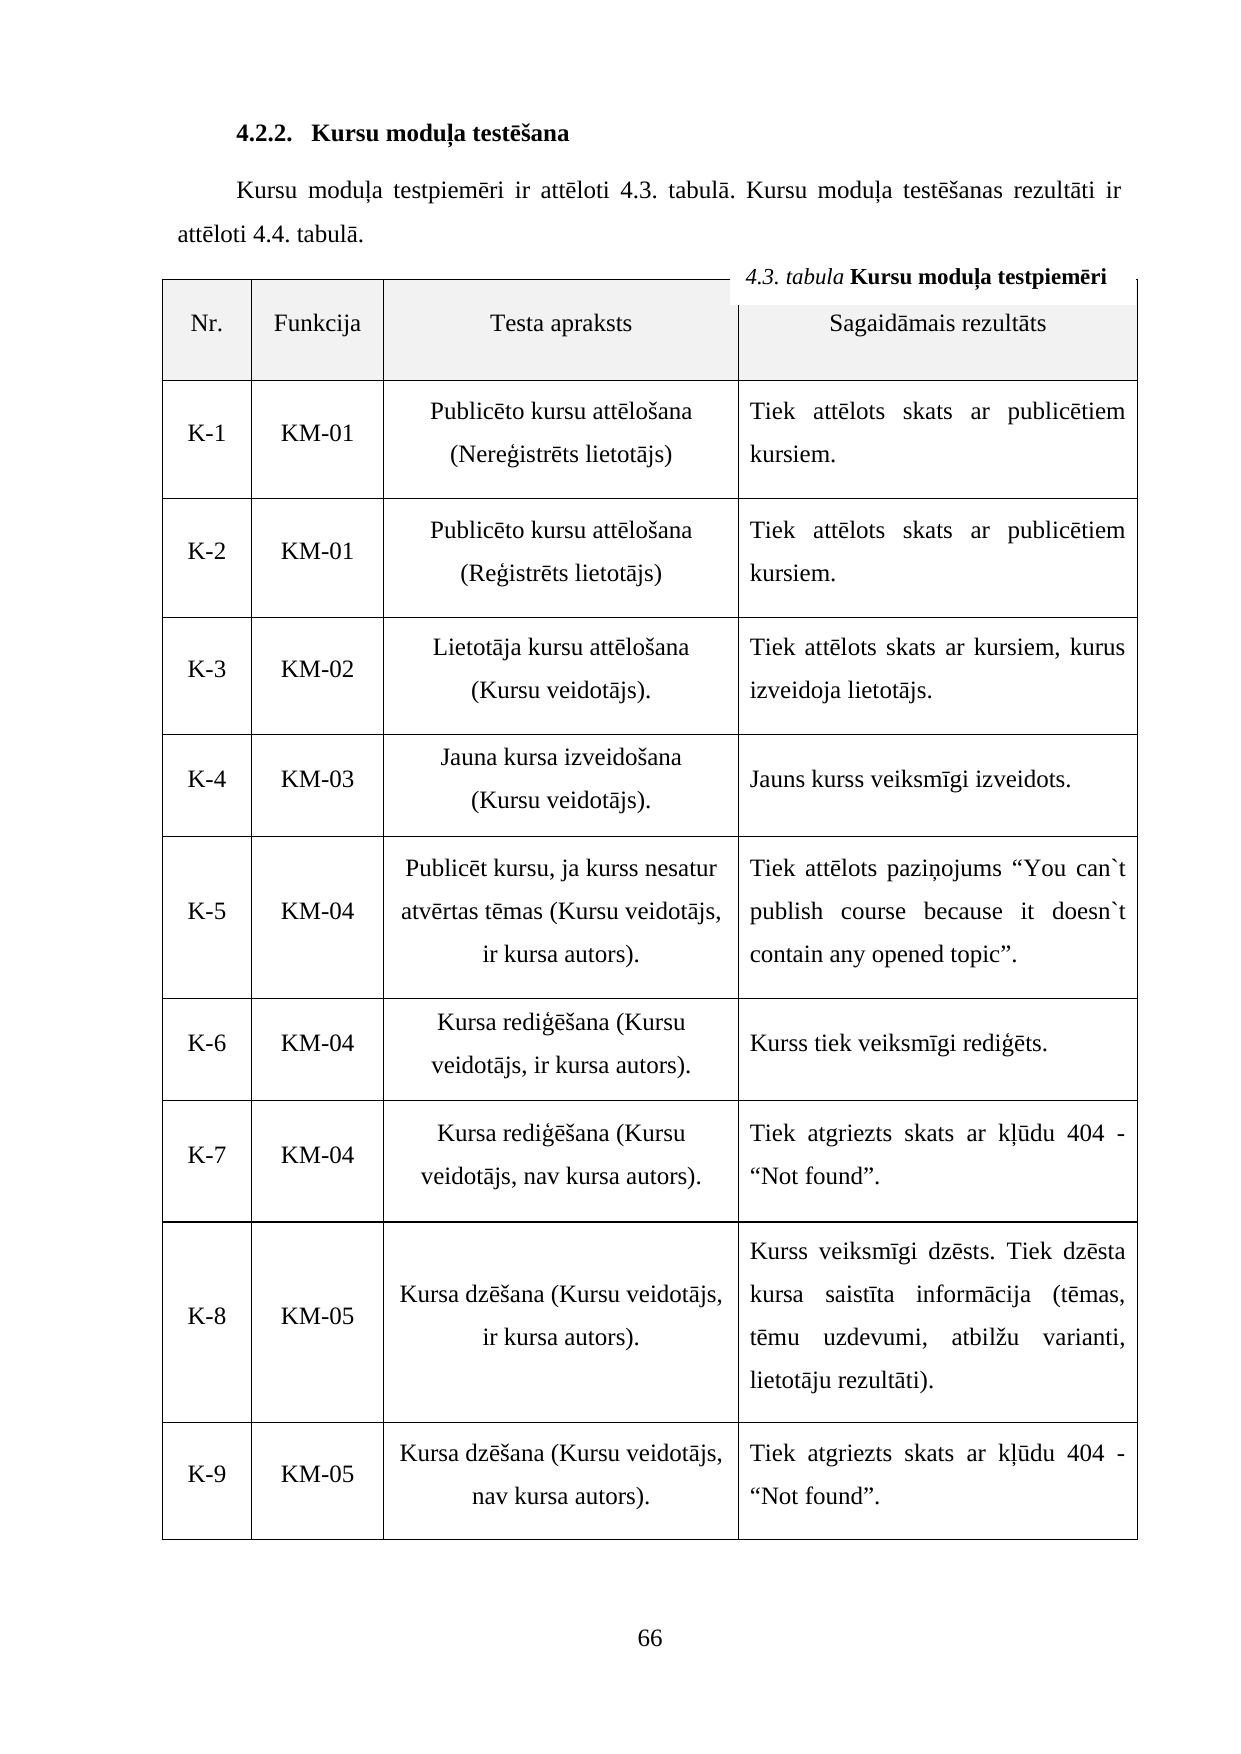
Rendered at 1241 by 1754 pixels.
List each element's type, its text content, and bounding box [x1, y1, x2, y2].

table_cell K-2 [163, 499, 251, 617]
table_cell Jauna kursa izveidošana (Kursu veidotājs). [384, 735, 738, 836]
table_header Funkcija [252, 280, 383, 380]
table_cell Tiek atgriezts skats ar kļūdu 404 - “Not found”. [739, 1423, 1137, 1539]
table_cell Tiek attēlots skats ar kursiem, kurus izveidoja lietotājs. [739, 618, 1137, 733]
table_cell K-5 [163, 837, 251, 998]
table_cell Kurss tiek veiksmīgi rediģēts. [739, 999, 1137, 1100]
table_cell KM-02 [252, 618, 383, 733]
table_cell K-8 [163, 1223, 251, 1422]
table_cell KM-01 [252, 499, 383, 617]
table_cell Kurss veiksmīgi dzēsts. Tiek dzēsta kursa saistīta informācija (tēmas, tēmu uzdevumi, atbilžu varianti, lietotāju rezultāti). [739, 1223, 1137, 1422]
table_cell KM-05 [252, 1223, 383, 1422]
table_cell Tiek attēlots skats ar publicētiem kursiem. [739, 381, 1137, 498]
table_cell KM-04 [252, 837, 383, 998]
subtitle Kursu moduļa testēšana [236, 118, 1122, 147]
table_cell K-3 [163, 618, 251, 733]
table_cell Publicēto kursu attēlošana (Reģistrēts lietotājs) [384, 499, 738, 617]
table_cell Kursa dzēšana (Kursu veidotājs, nav kursa autors). [384, 1423, 738, 1539]
table_cell K-1 [163, 381, 251, 498]
table_cell Tiek attēlots paziņojums “You can`t publish course because it doesn`t contain any opened topic”. [739, 837, 1137, 998]
table_cell K-9 [163, 1423, 251, 1539]
table_cell K-7 [163, 1101, 251, 1221]
table_cell KM-04 [252, 1101, 383, 1221]
table_cell Publicēt kursu, ja kurss nesatur atvērtas tēmas (Kursu veidotājs, ir kursa autors). [384, 837, 738, 998]
table_cell Tiek attēlots skats ar publicētiem kursiem. [739, 499, 1137, 617]
table_cell Kursa dzēšana (Kursu veidotājs, ir kursa autors). [384, 1223, 738, 1422]
table_cell Lietotāja kursu attēlošana (Kursu veidotājs). [384, 618, 738, 733]
table_header Testa apraksts [384, 280, 738, 380]
table_cell Tiek atgriezts skats ar kļūdu 404 - “Not found”. [739, 1101, 1137, 1221]
table_cell Publicēto kursu attēlošana (Nereģistrēts lietotājs) [384, 381, 738, 498]
table_cell Jauns kurss veiksmīgi izveidots. [739, 735, 1137, 836]
table_header Nr. [163, 280, 251, 380]
text Kursu moduļa testpiemēri ir attēloti 4.3. tabulā. Kursu moduļa testēšanas rezultāti ir attēloti 4.4. tabulā. [177, 176, 1122, 247]
table_cell Kursa rediģēšana (Kursu veidotājs, nav kursa autors). [384, 1101, 738, 1221]
table_cell KM-03 [252, 735, 383, 836]
table_cell Kursa rediģēšana (Kursu veidotājs, ir kursa autors). [384, 999, 738, 1100]
table_cell KM-05 [252, 1423, 383, 1539]
table_cell K-6 [163, 999, 251, 1100]
table_cell KM-04 [252, 999, 383, 1100]
table_header Sagaidāmais rezultāts [739, 280, 1137, 380]
table_cell K-4 [163, 735, 251, 836]
table_cell KM-01 [252, 381, 383, 498]
